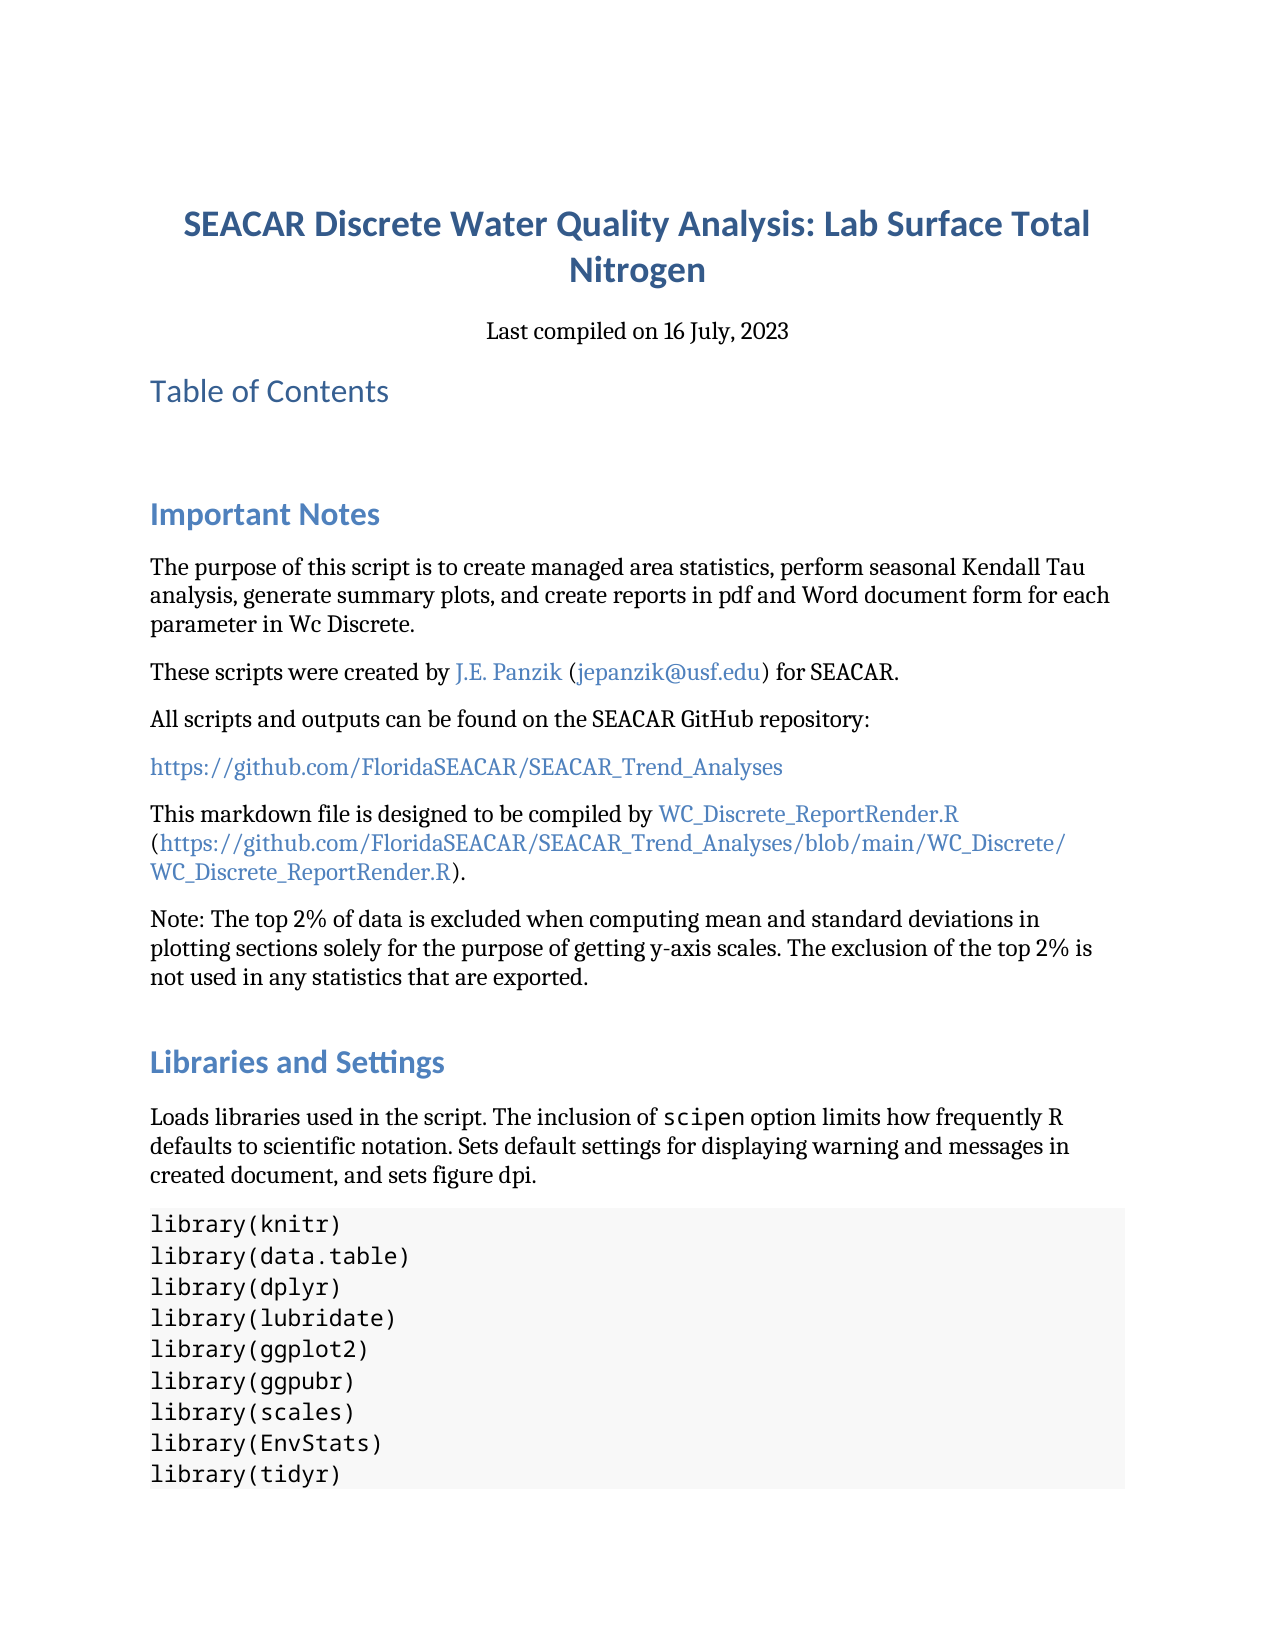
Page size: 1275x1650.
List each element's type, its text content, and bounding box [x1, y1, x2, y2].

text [150, 1208, 1125, 1489]
text The purpose of this script is to create managed area statistics, perform seasonal Kendall Tau analysis, generate summary plots, and create reports in pdf and Word document form for each parameter in Wc Discrete. [150, 553, 1125, 639]
text All scripts and outputs can be found on the SEACAR GitHub repository: [150, 705, 1125, 734]
text Last compiled on 16 July, 2023 [150, 317, 1125, 345]
text https://github.com/FloridaSEACAR/SEACAR_Trend_Analyses [150, 753, 1125, 781]
subtitle Important Notes [150, 493, 1125, 534]
text This markdown file is designed to be compiled by WC_Discrete_ReportRender.R (https://github.com/FloridaSEACAR/SEACAR_Trend_Analyses/blob/main/WC_Discrete/WC_Discrete_ReportRender.R). [150, 800, 1125, 886]
title SEACAR Discrete Water Quality Analysis: Lab Surface Total Nitrogen [150, 200, 1125, 292]
text Loads libraries used in the script. The inclusion of scipen option limits how frequently R defaults to scientific notation. Sets default settings for displaying warning and messages in created document, and sets figure dpi. [150, 1101, 1125, 1189]
text These scripts were created by J.E. Panzik (jepanzik@usf.edu) for SEACAR. [150, 658, 1125, 686]
subtitle Libraries and Settings [150, 1041, 1125, 1082]
text Note: The top 2% of data is excluded when computing mean and standard deviations in plotting sections solely for the purpose of getting y-axis scales. The exclusion of the top 2% is not used in any statistics that are exported. [150, 905, 1125, 991]
